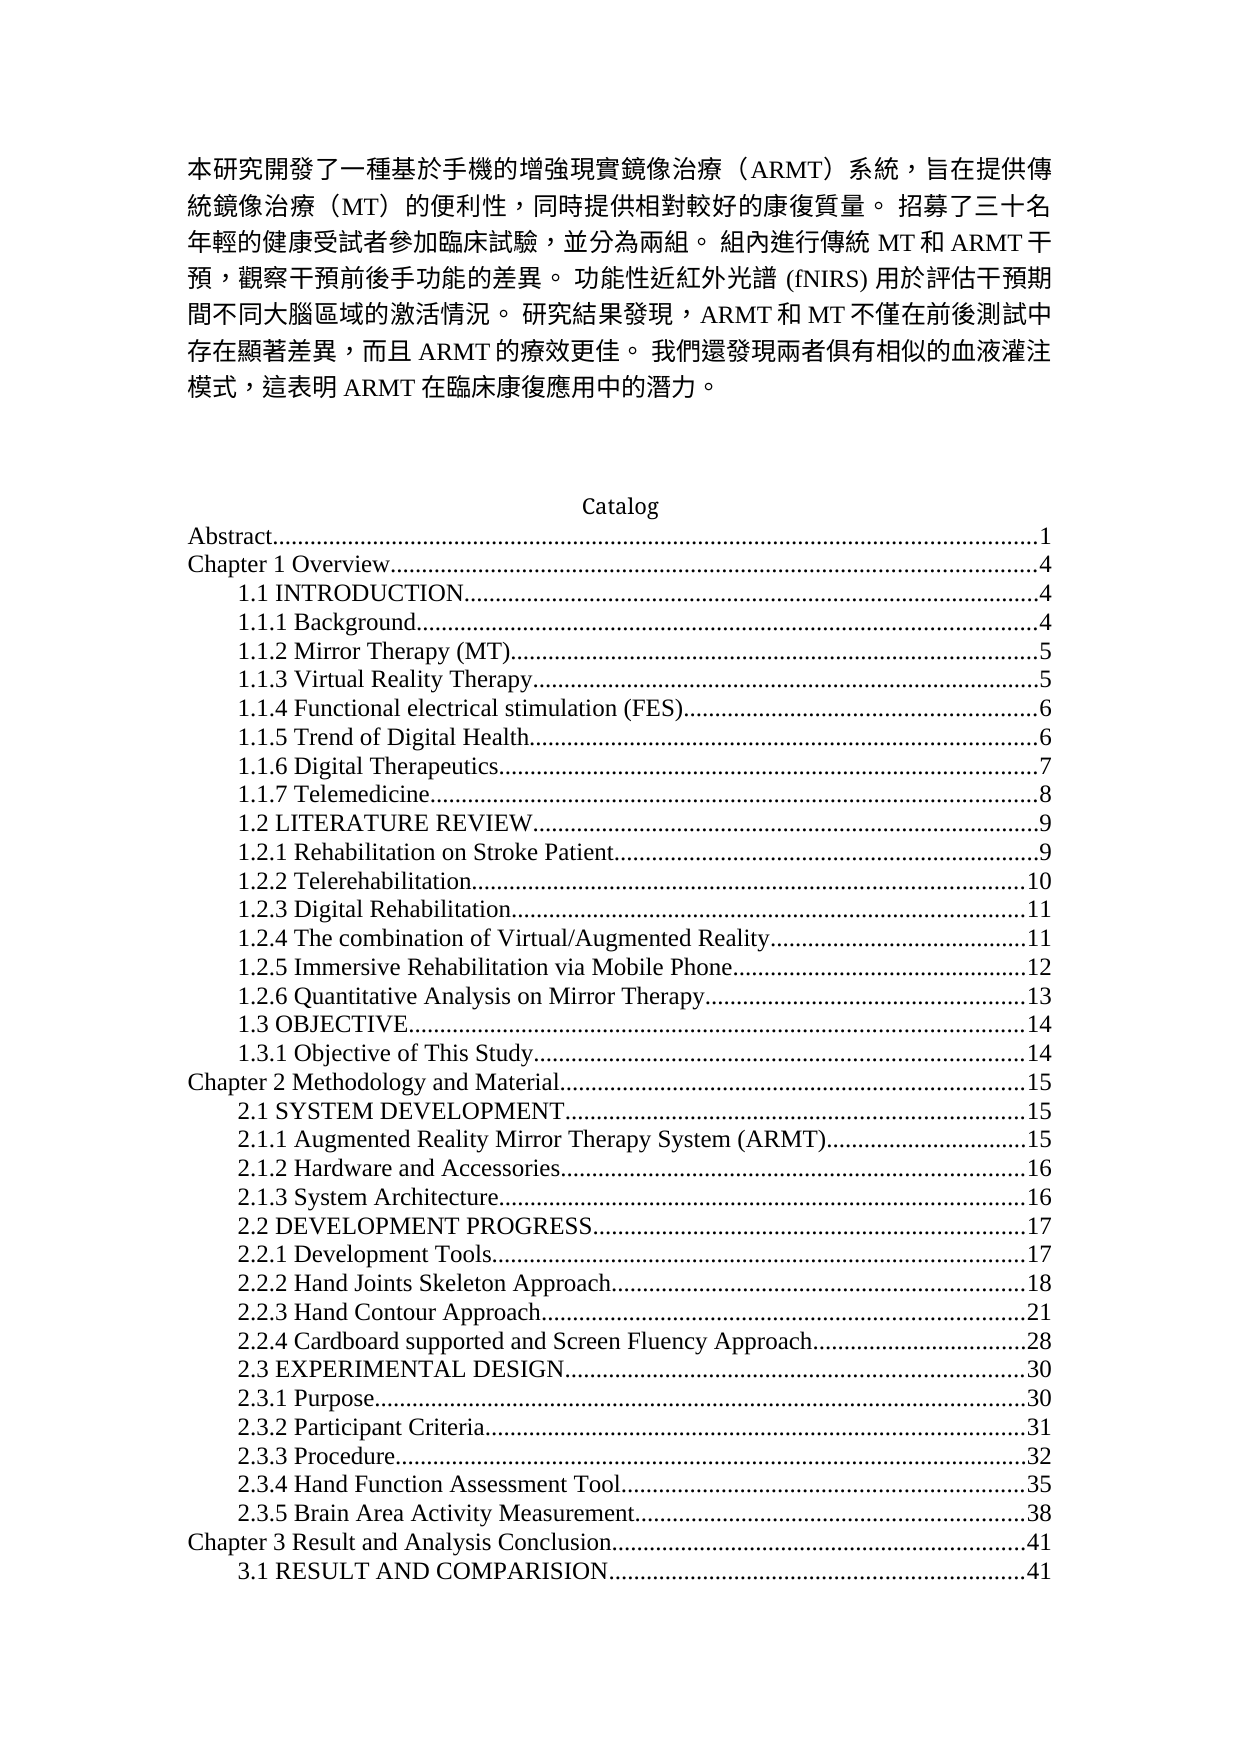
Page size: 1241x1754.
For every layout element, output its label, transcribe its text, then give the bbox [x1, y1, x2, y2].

text 本研究開發了一種基於手機的增強現實鏡像治療（ARMT）系統，旨在提供傳統鏡像治療（MT）的便利性，同時提供相對較好的康復質量。 招募了三十名年輕的健康受試者參加臨床試驗，並分為兩組。 組內進行傳統MT和ARMT干預，觀察干預前後手功能的差異。 功能性近紅外光譜 (fNIRS) 用於評估干預期間不同大腦區域的激活情況。 研究結果發現，ARMT和MT不僅在前後測試中存在顯著差異，而且ARMT的療效更佳。 我們還發現兩者俱有相似的血液灌注模式，這表明 ARMT 在臨床康復應用中的潛力。 [187, 150, 1053, 404]
